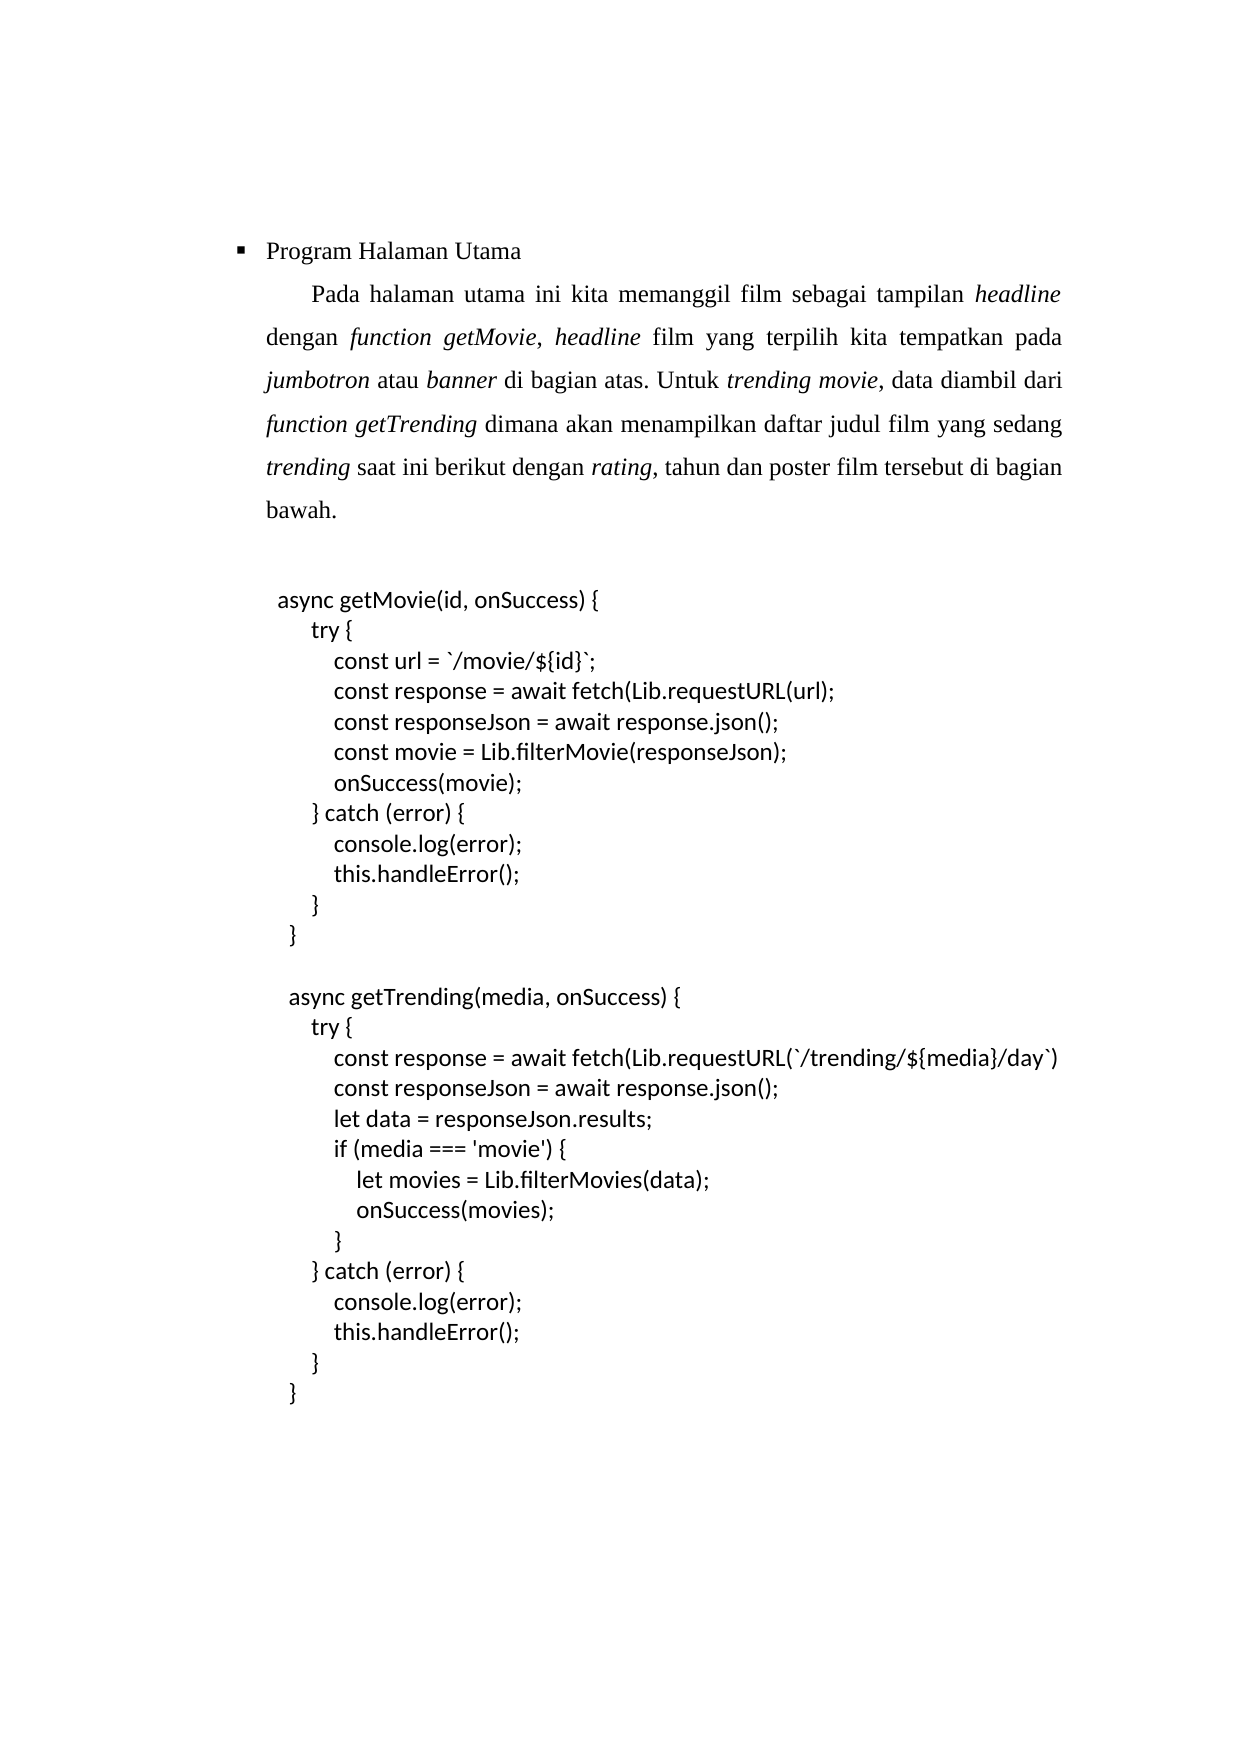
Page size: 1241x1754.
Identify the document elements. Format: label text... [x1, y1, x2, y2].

list this.handleError(); [266, 858, 1063, 889]
list const url = `/movie/${id}`; [266, 645, 1063, 675]
list const response = await fetch(Lib.requestURL(url); [266, 675, 1063, 706]
list } [266, 889, 1063, 919]
list const responseJson = await response.json(); [266, 1072, 1063, 1103]
list if (media === 'movie') { [266, 1133, 1063, 1164]
list onSuccess(movie); [266, 767, 1063, 797]
list } [266, 919, 1063, 950]
list Pada halaman utama ini kita memanggil film sebagai tampilan headline dengan function getMovie, headline film yang terpilih kita tempatkan pada jumbotron atau banner di bagian atas. Untuk trending movie, data diambil dari function getTrending dimana akan menampilkan daftar judul film yang sedang trending saat ini berikut dengan rating, tahun dan poster film tersebut di bagian bawah. [266, 279, 1063, 524]
list this.handleError(); [266, 1316, 1063, 1347]
list Program Halaman Utama [235, 236, 1063, 265]
list async getMovie(id, onSuccess) { [266, 584, 1063, 614]
list const responseJson = await response.json(); [266, 706, 1063, 736]
list let movies = Lib.filterMovies(data); [266, 1164, 1063, 1194]
list let data = responseJson.results; [266, 1103, 1063, 1133]
list try { [266, 614, 1063, 645]
list async getTrending(media, onSuccess) { [266, 981, 1063, 1011]
list } [266, 1377, 1063, 1408]
list } catch (error) { [266, 797, 1063, 828]
list const response = await fetch(Lib.requestURL(`/trending/${media}/day`) [266, 1042, 1063, 1072]
list } [266, 1225, 1063, 1255]
list onSuccess(movies); [266, 1194, 1063, 1225]
list const movie = Lib.filterMovie(responseJson); [266, 736, 1063, 767]
list console.log(error); [266, 1286, 1063, 1316]
list } catch (error) { [266, 1255, 1063, 1286]
list try { [266, 1011, 1063, 1042]
list console.log(error); [266, 828, 1063, 858]
list } [266, 1347, 1063, 1377]
